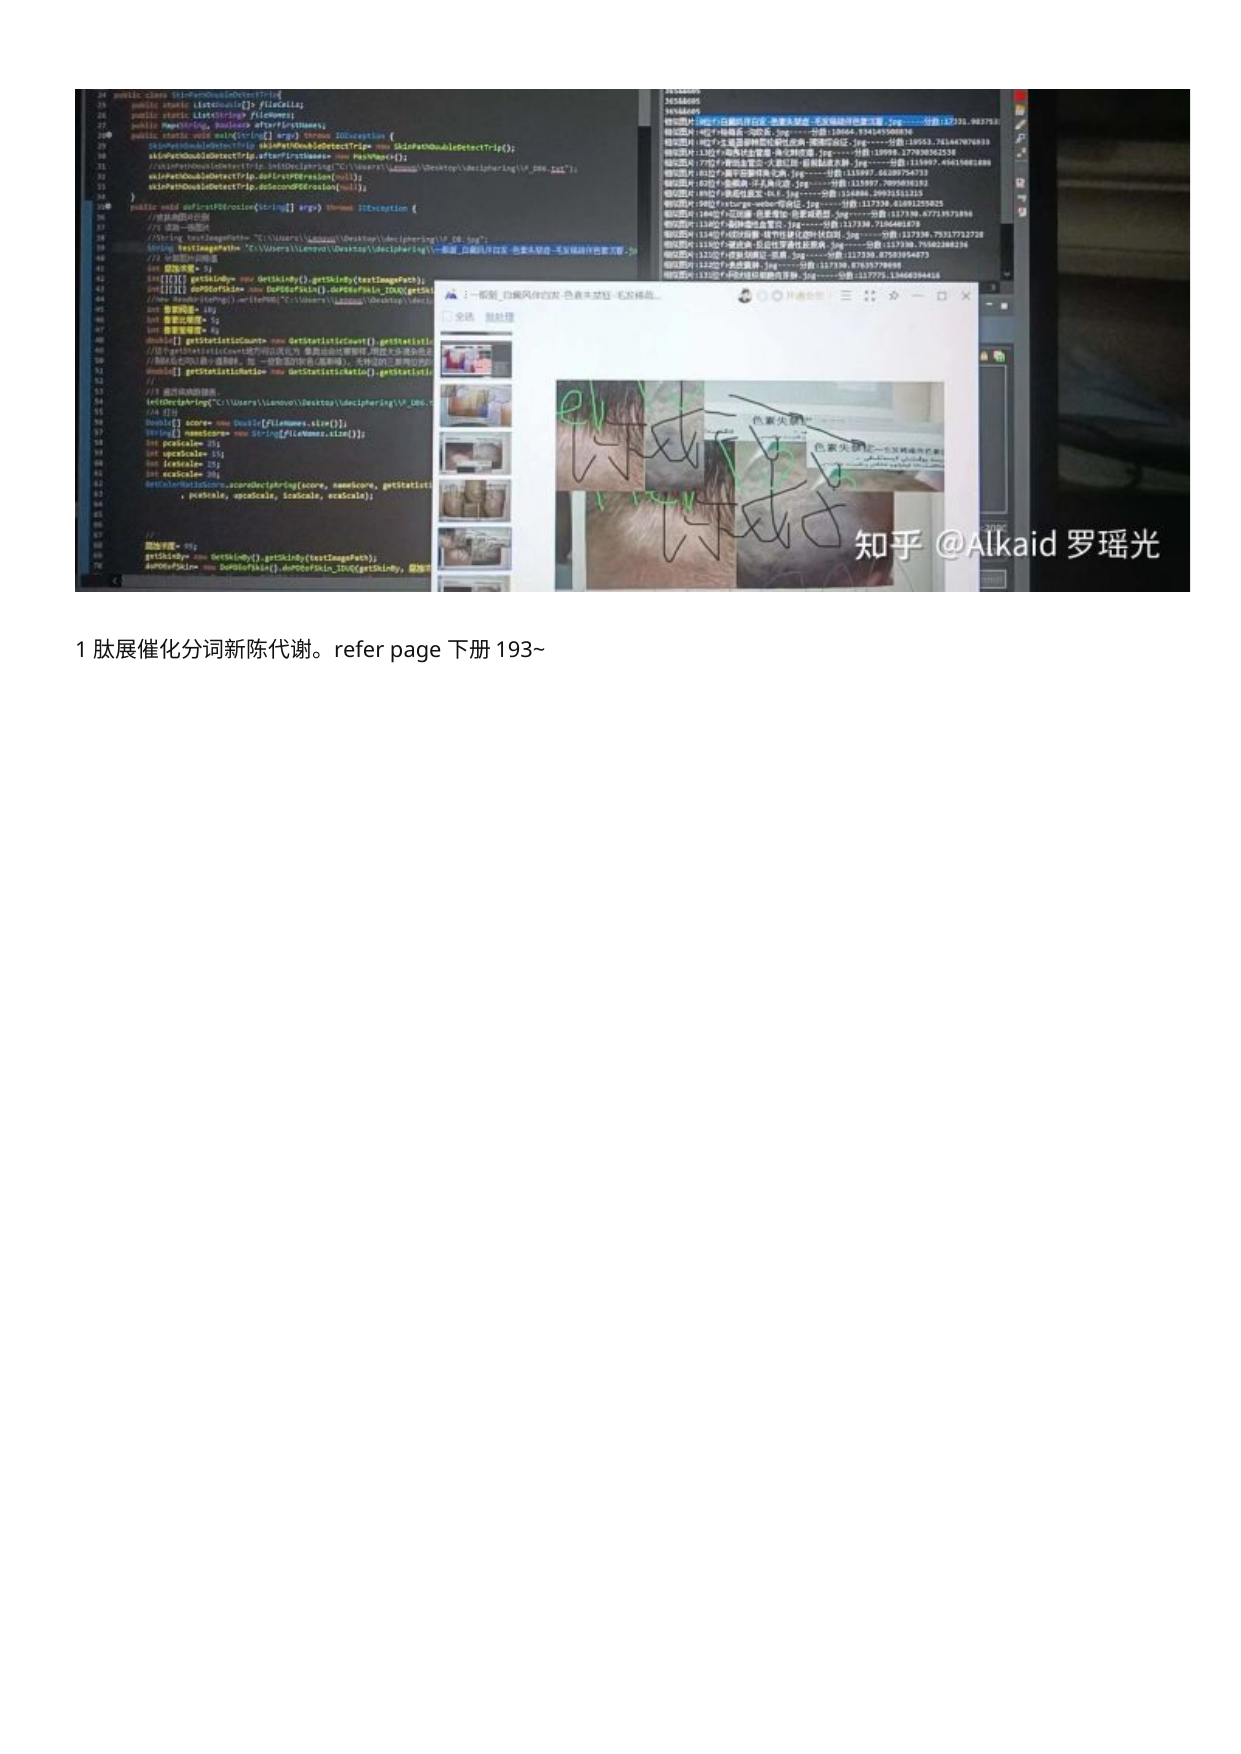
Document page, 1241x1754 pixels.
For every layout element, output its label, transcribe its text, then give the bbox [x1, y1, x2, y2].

text 1 肽展催化分词新陈代谢。refer page 下册193~ [75, 631, 1165, 664]
picture [75, 89, 1191, 592]
